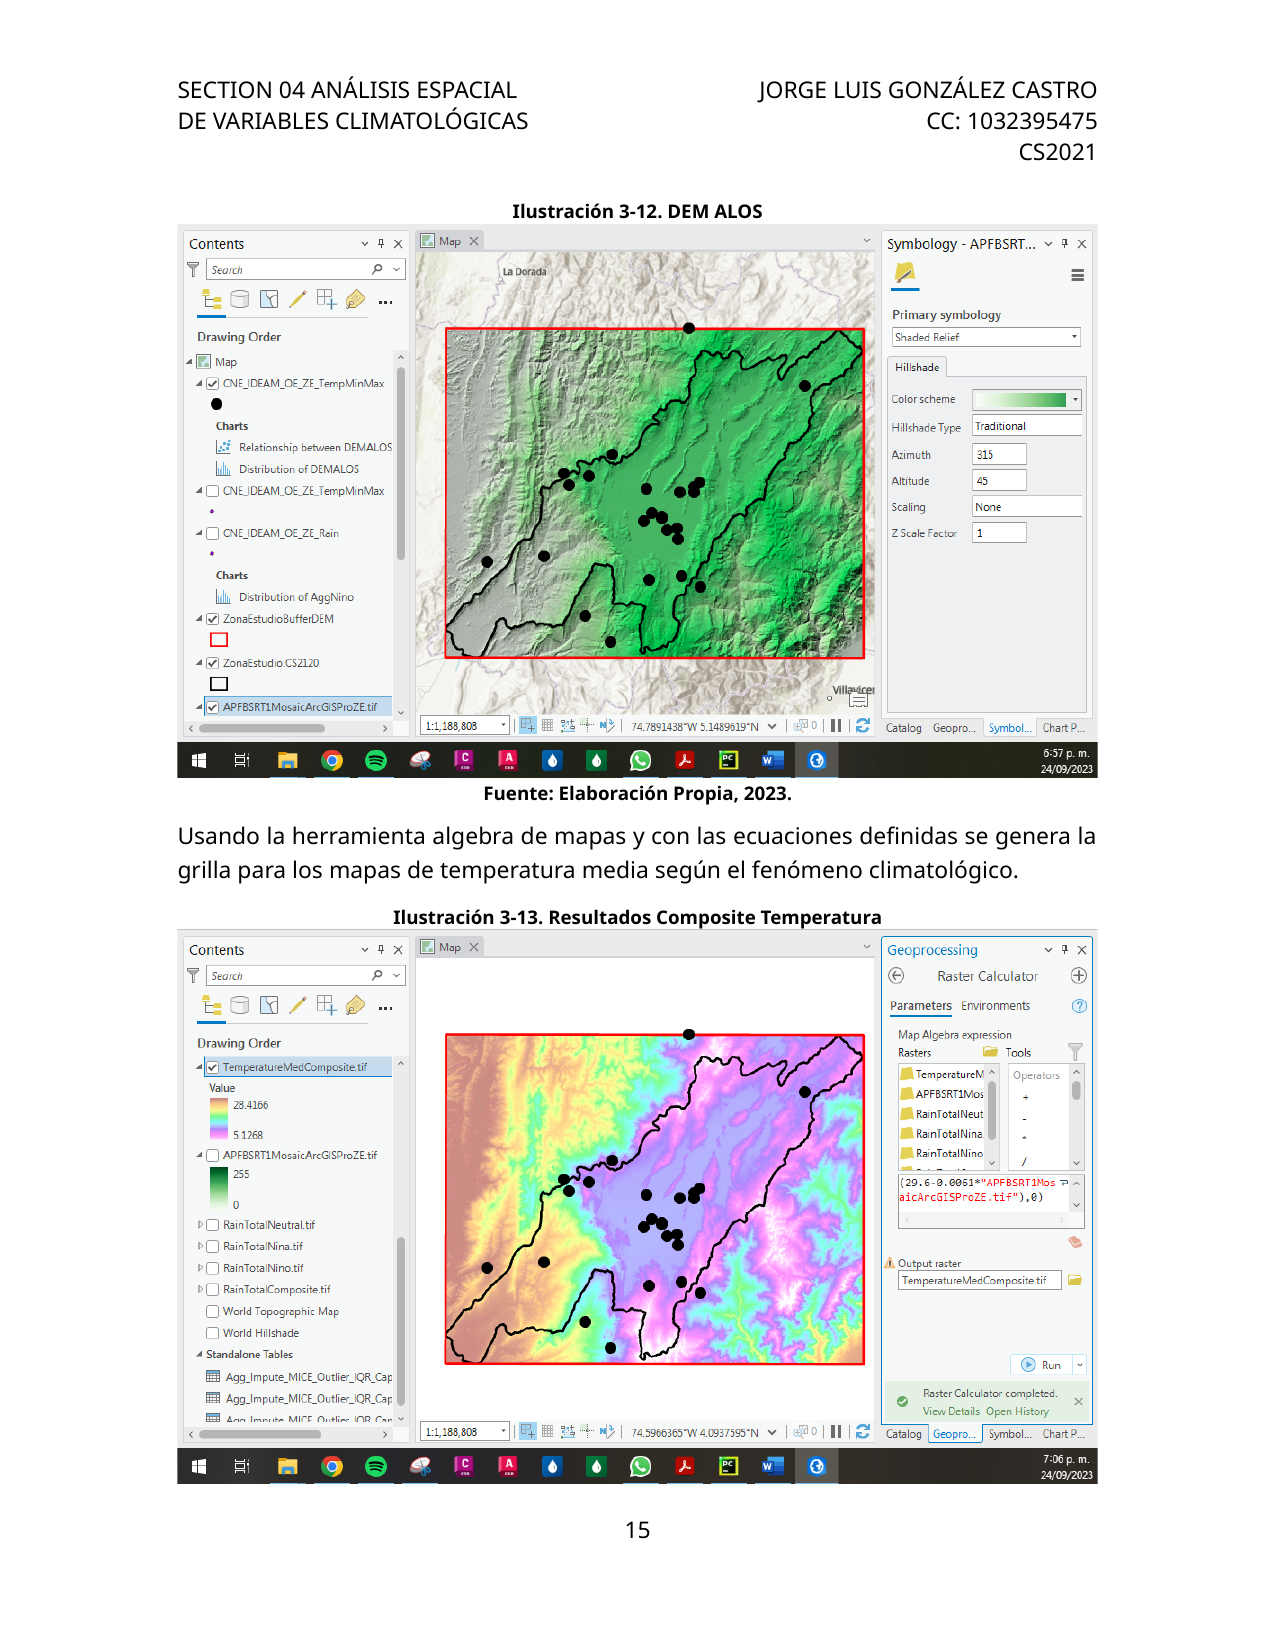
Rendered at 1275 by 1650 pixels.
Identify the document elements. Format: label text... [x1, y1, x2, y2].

picture [177, 929, 1098, 1484]
picture [177, 224, 1098, 778]
text Fuente: Elaboración Propia, 2023. [177, 780, 1098, 805]
text Usando la herramienta algebra de mapas y con las ecuaciones definidas se genera la grilla para los mapas de temperatura media según el fenómeno climatológico. [177, 820, 1098, 885]
